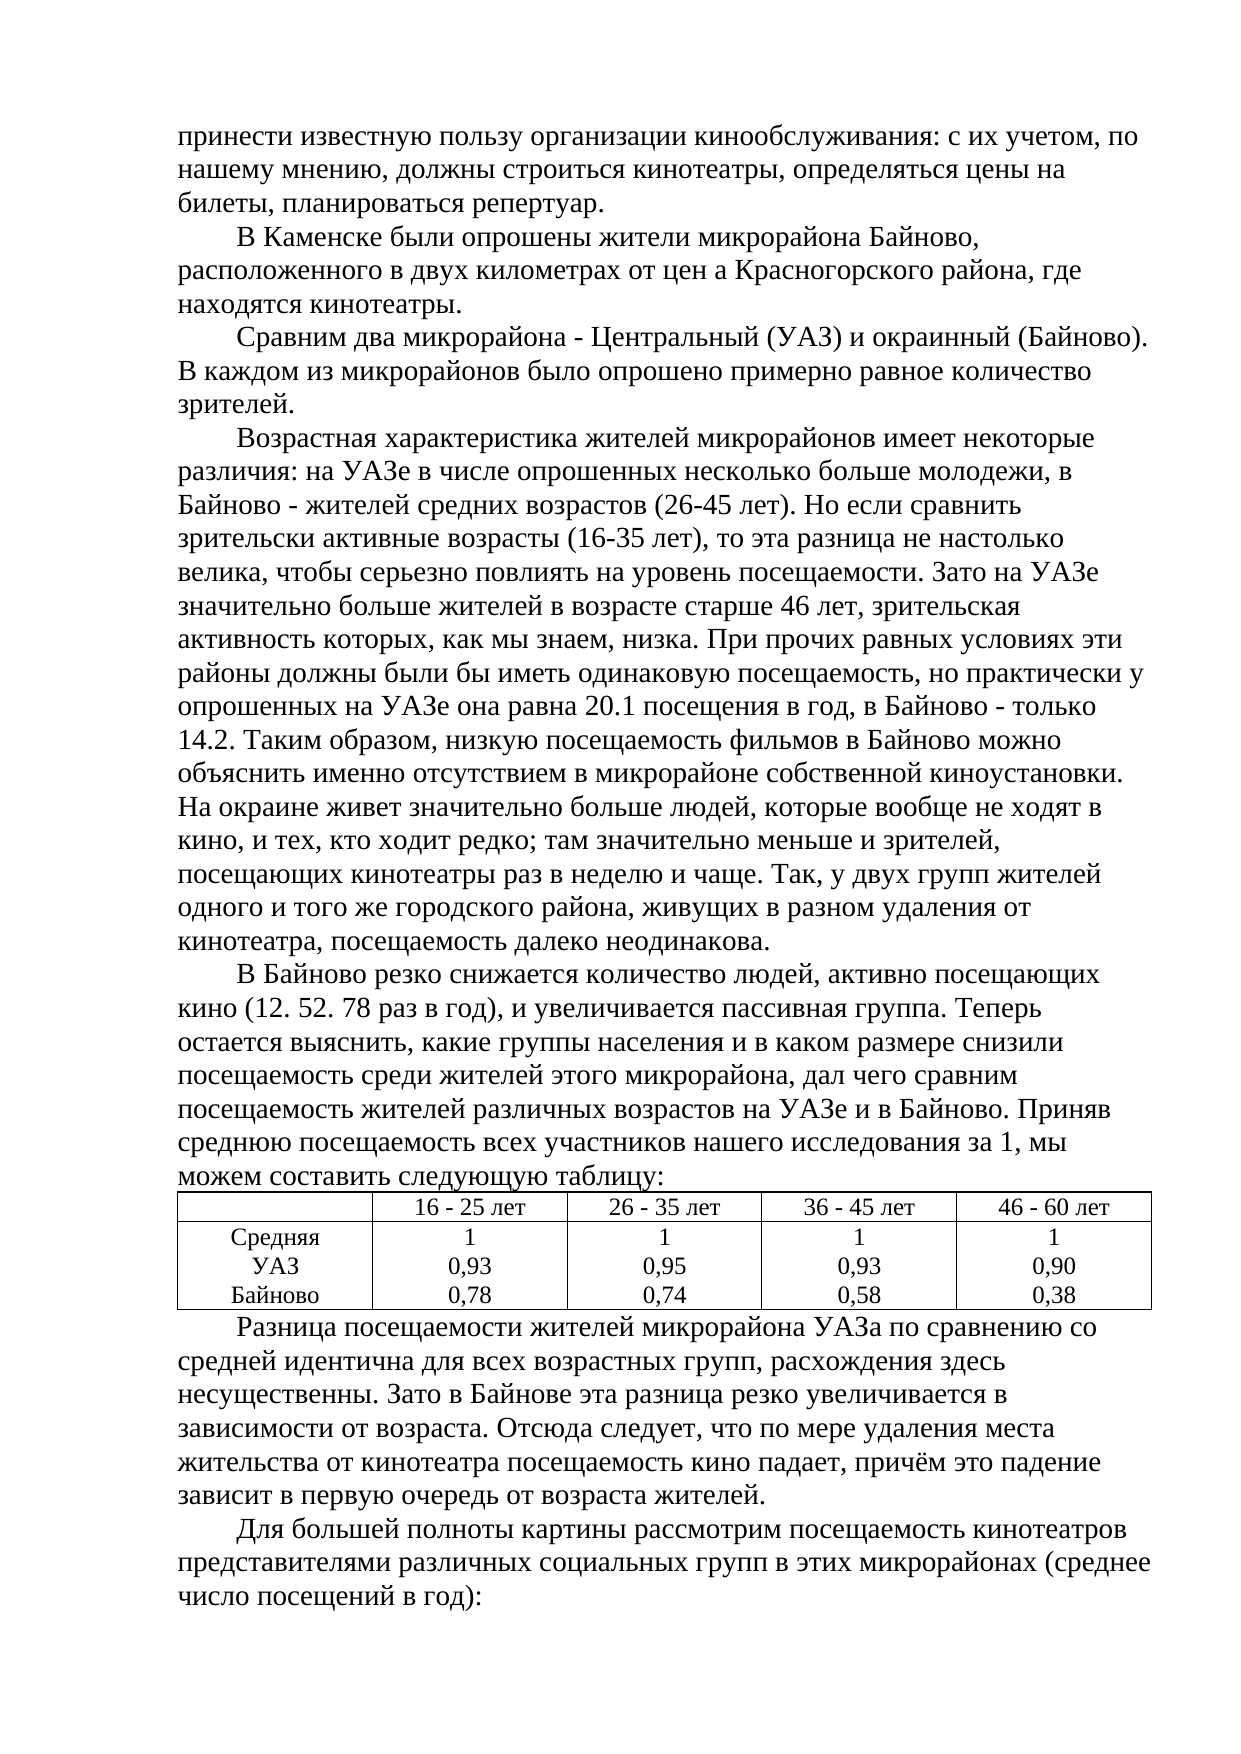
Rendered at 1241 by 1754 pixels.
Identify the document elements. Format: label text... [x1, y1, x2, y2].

table_header 36 - 45 лет [762, 1193, 956, 1221]
text В Байново резко снижается количество людей, активно посещающих кино (12. 52. 78 раз в год), и увеличивается пассивная группа. Теперь остается выяснить, какие группы населения и в каком размере снизили посещаемость среди жителей этого микрорайона, дал чего сравним посещаемость жителей различных возрастов на УАЗе и в Байново. Приняв среднюю посещаемость всех участников нашего исследования за 1, мы можем составить следующую таблицу: [177, 957, 1152, 1191]
text В Каменске были опрошены жители микрорайона Байново, расположенного в двух километрах от цен а Красногорского района, где находятся кинотеатры. [177, 219, 1152, 319]
table_cell 1 0,95 0,74 [568, 1222, 761, 1308]
table_cell 1 0,93 0,58 [762, 1222, 956, 1308]
table_header [178, 1193, 372, 1221]
text Разница посещаемости жителей микрорайона УАЗа по сравнению со средней идентична для всех возрастных групп, расхождения здесь несущественны. Зато в Байнове эта разница резко увеличивается в зависимости от возраста. Отсюда следует, что по мере удаления места жительства от кинотеатра посещаемость кино падает, причём это падение зависит в первую очередь от возраста жителей. [177, 1310, 1152, 1511]
table_header 46 - 60 лет [957, 1193, 1151, 1221]
table_header 16 - 25 лет [373, 1193, 567, 1221]
table_cell 1 0,90 0,38 [957, 1222, 1151, 1308]
table_cell 1 0,93 0,78 [373, 1222, 567, 1308]
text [177, 118, 1152, 219]
text Для большей полноты картины рассмотрим посещаемость кинотеатров представителями различных социальных групп в этих микрорайонах (среднее число посещений в год): [177, 1511, 1152, 1611]
table_header 26 - 35 лет [568, 1193, 761, 1221]
text Сравним два микрорайона - Центральный (УАЗ) и окраинный (Байново). В каждом из микрорайонов было опрошено примерно равное количество зрителей. [177, 319, 1152, 420]
table_cell Средняя УАЗ Байново [178, 1222, 372, 1308]
text Возрастная характеристика жителей микрорайонов имеет некоторые различия: на УАЗе в числе опрошенных несколько больше молодежи, в Байново - жителей средних возрастов (26-45 лет). Но если сравнить зрительски активные возрасты (16-35 лет), то эта разница не настолько велика, чтобы серьезно повлиять на уровень посещаемости. Зато на УАЗе значительно больше жителей в возрасте старше 46 лет, зрительская активность которых, как мы знаем, низка. При прочих равных условиях эти районы должны были бы иметь одинаковую посещаемость, но практически у опрошенных на УАЗе она равна 20.1 посещения в год, в Байново - только 14.2. Таким образом, низкую посещаемость фильмов в Байново можно объяснить именно отсутствием в микрорайоне собственной киноустановки. На окраине живет значительно больше людей, которые вообще не ходят в кино, и тех, кто ходит редко; там значительно меньше и зрителей, посещающих кинотеатры раз в неделю и чаще. Так, у двух групп жителей одного и того же городского района, живущих в разном удаления от кинотеатра, посещаемость далеко неодинакова. [177, 420, 1152, 957]
